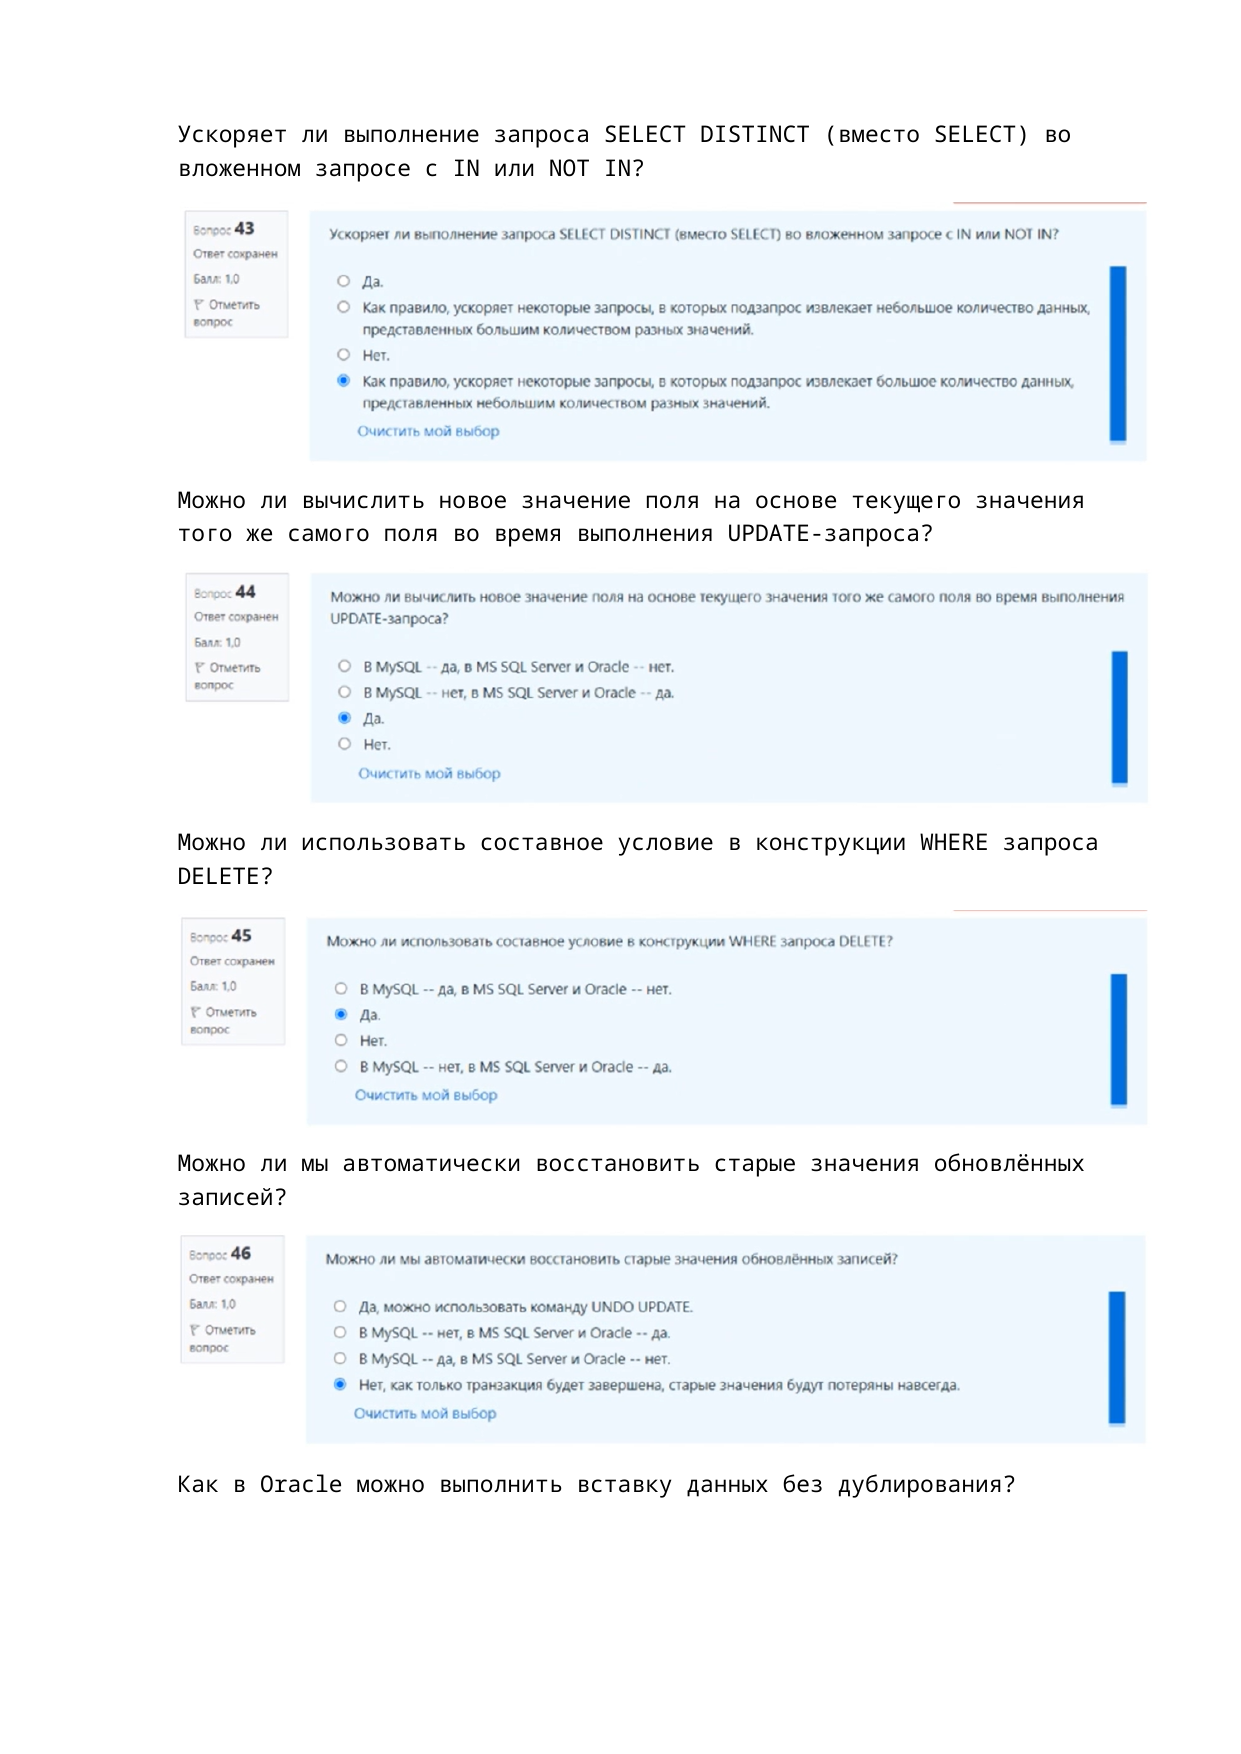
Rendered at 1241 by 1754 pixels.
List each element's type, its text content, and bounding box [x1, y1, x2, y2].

picture [177, 910, 1152, 1128]
text Можно ли вычислить новое значение поля на основе текущего значения того же самого поля во время выполнения UPDATE-запроса? [177, 483, 1152, 548]
picture [177, 202, 1152, 465]
text Можно ли мы автоматически восстановить старые значения обновлённых записей? [177, 1147, 1152, 1212]
text Как в Oracle можно выполнить вставку данных без дублирования? [177, 1467, 1152, 1499]
text Ускоряет ли выполнение запроса SELECT DISTINCT (вместо SELECT) во вложенном запросе с IN или NOT IN? [177, 118, 1152, 183]
picture [177, 567, 1152, 808]
picture [177, 1231, 1152, 1449]
text Можно ли использовать составное условие в конструкции WHERE запроса DELETE? [177, 826, 1152, 891]
